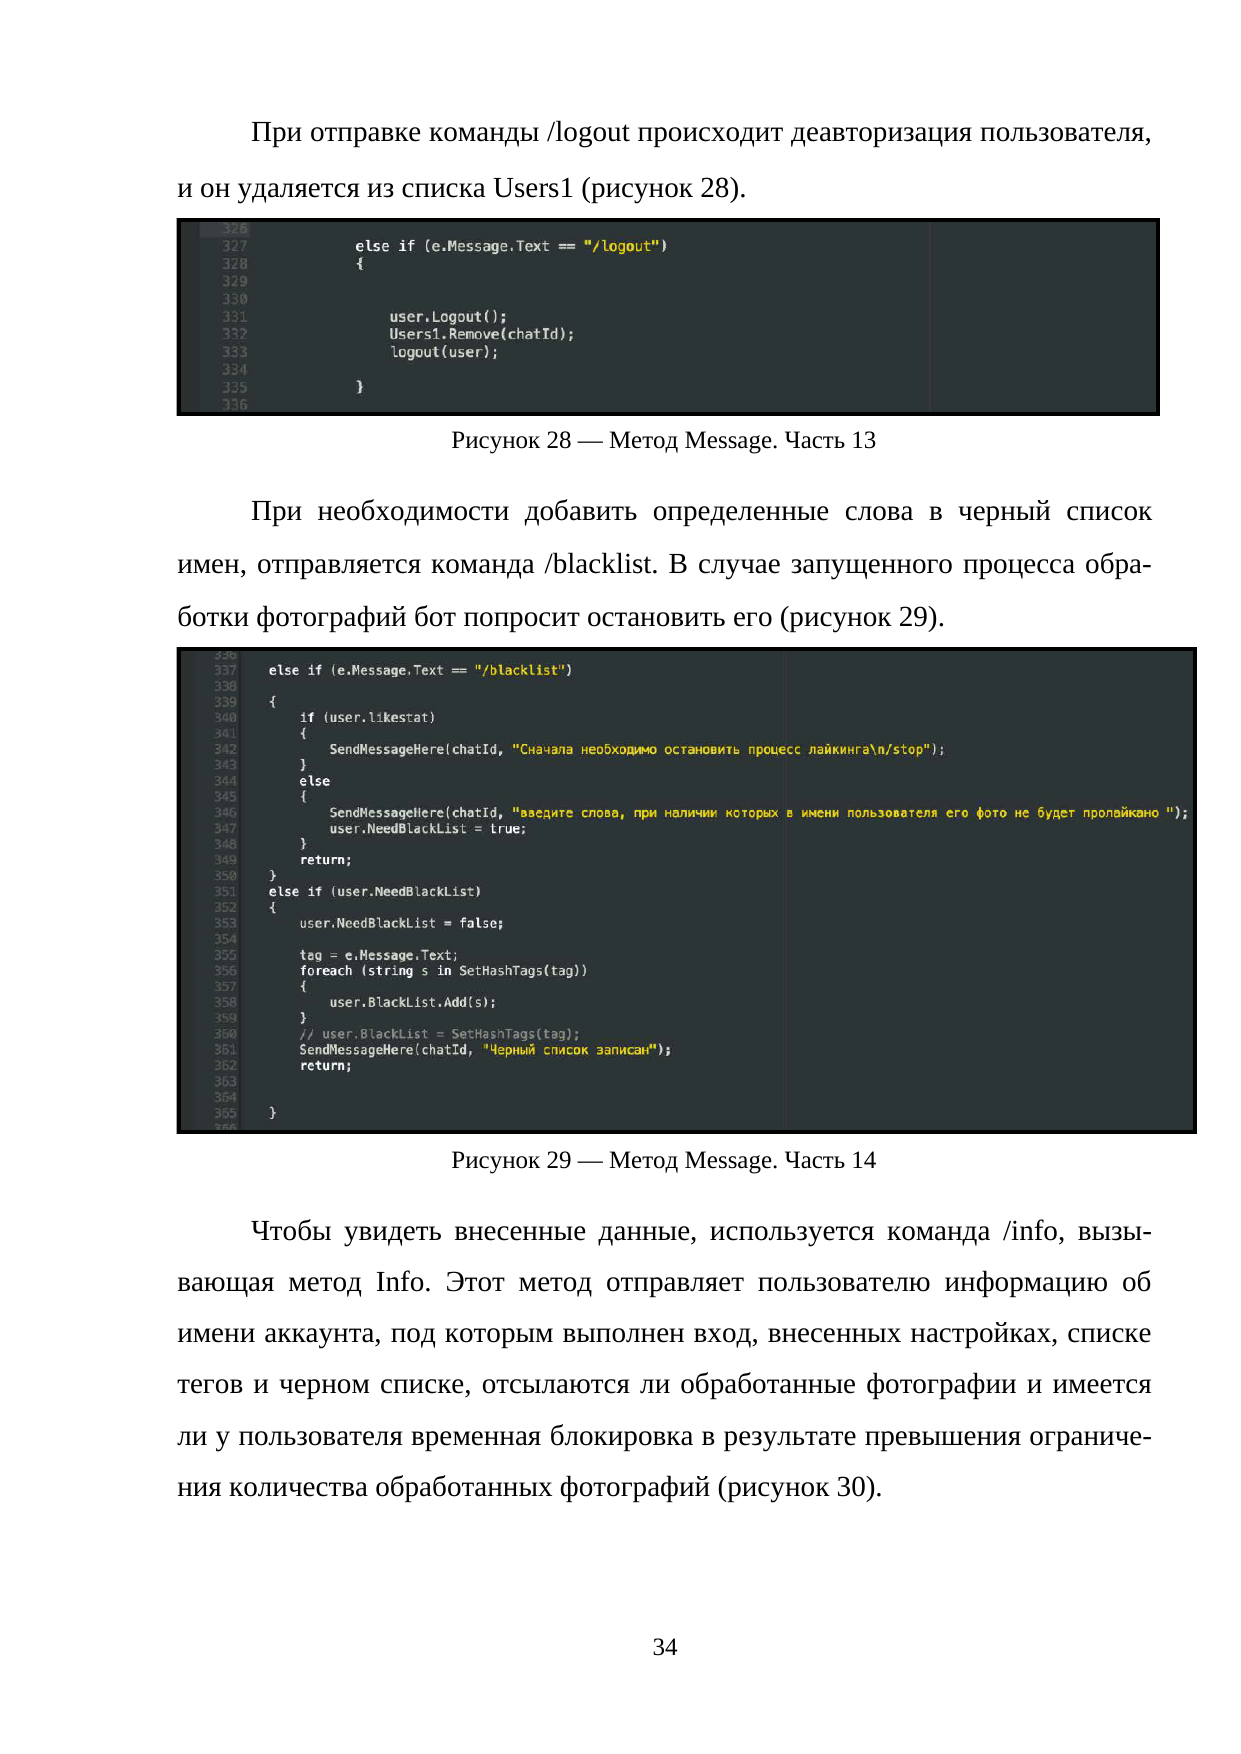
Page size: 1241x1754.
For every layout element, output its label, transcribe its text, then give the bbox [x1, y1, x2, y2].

text 34 [150, 1632, 1180, 1661]
text При отправке команды /logout происходит деавторизация пользователя, и он удаляется из списка Users1 (рисунок 28). [177, 114, 1153, 204]
text Рисунок 29 — Метод Message. Часть 14 [150, 1145, 1178, 1174]
text Чтобы увидеть внесенные данные, используется команда /info, вызы-вающая метод Info. Этот метод отправляет пользователю информацию об имени аккаунта, под которым выполнен вход, внесенных настройках, списке тегов и черном списке, отсылаются ли обработанные фотографии и имеется ли у пользователя временная блокировка в результате превышения ограниче-ния количества обработанных фотографий (рисунок 30). [177, 1213, 1153, 1503]
text Рисунок 28 — Метод Message. Часть 13 [150, 426, 1178, 454]
picture [176, 218, 1160, 416]
text При необходимости добавить определенные слова в черный список имен, отправляется команда /blacklist. В случае запущенного процесса обра-ботки фотографий бот попросит остановить его (рисунок 29). [177, 493, 1153, 632]
picture [176, 647, 1197, 1134]
